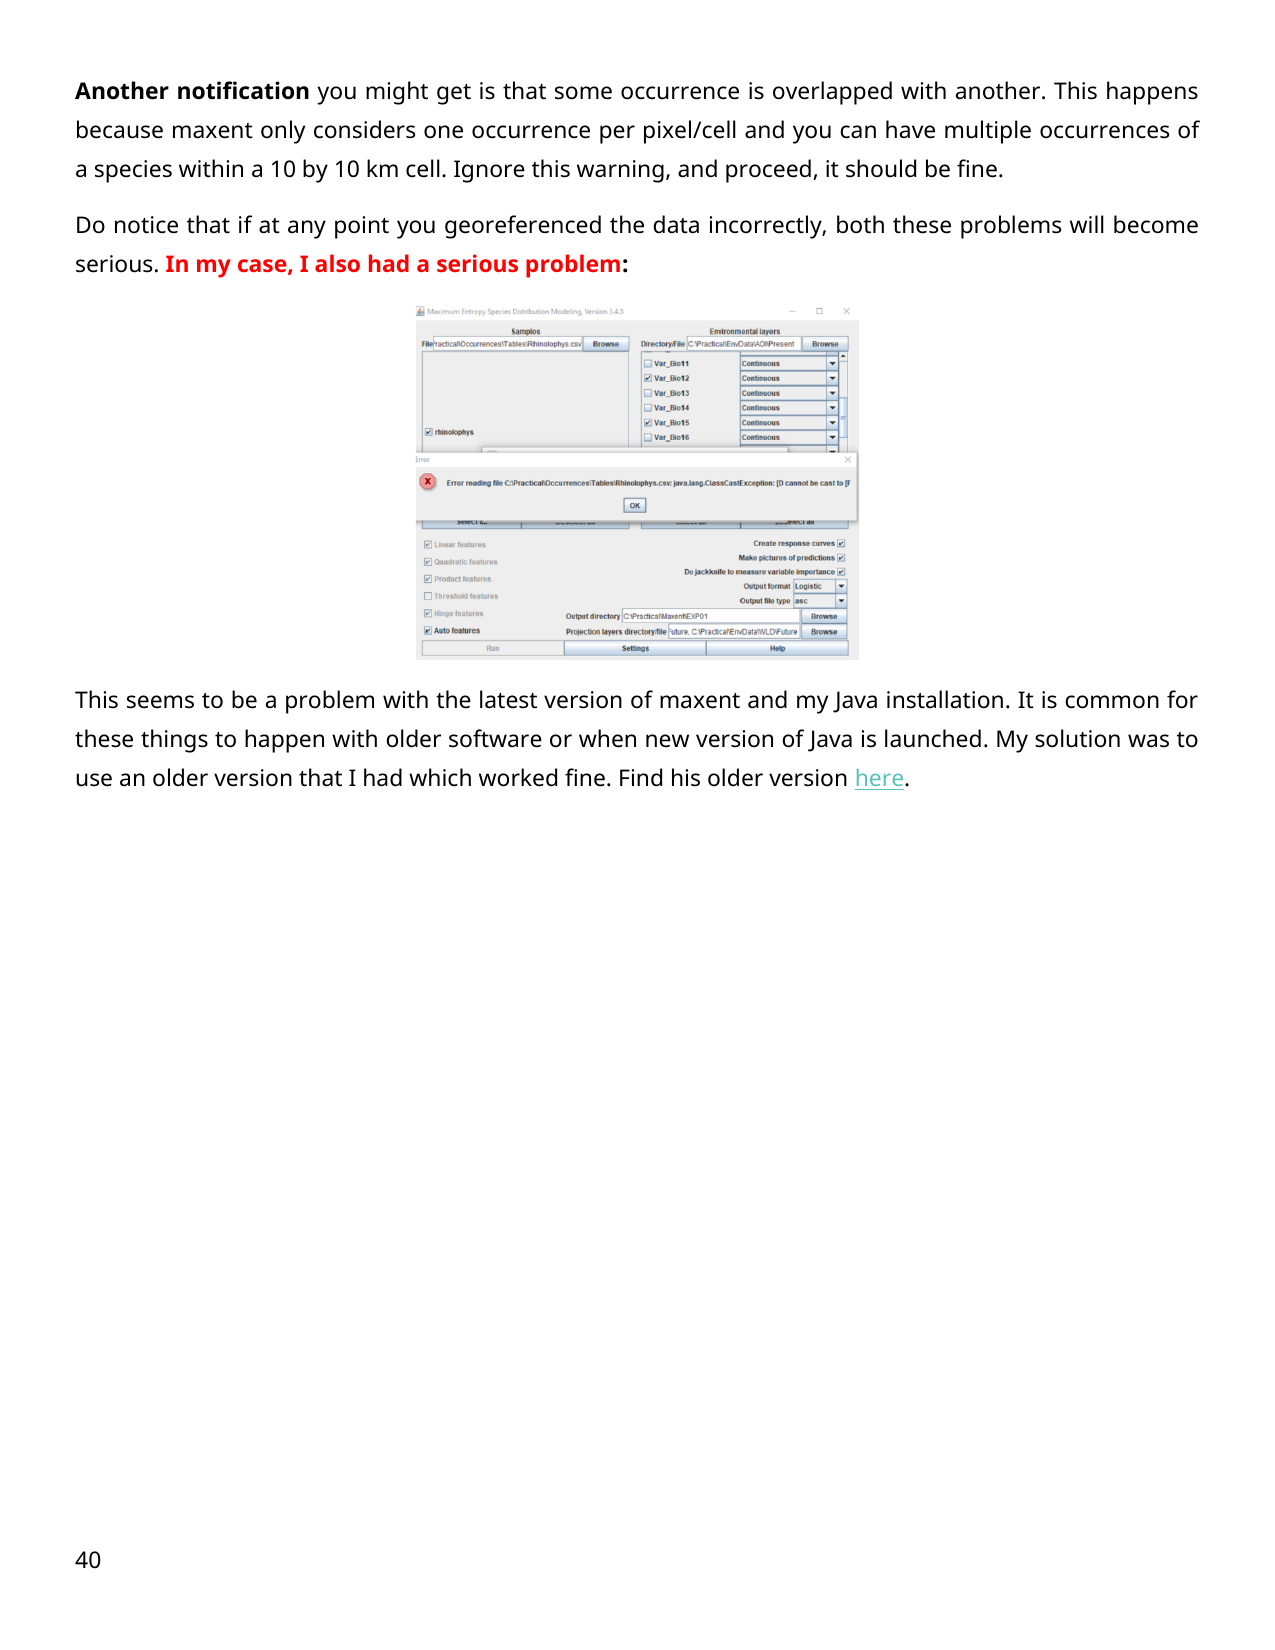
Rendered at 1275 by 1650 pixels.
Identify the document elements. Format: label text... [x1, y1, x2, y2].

text This seems to be a problem with the latest version of maxent and my Java installation. It is common for these things to happen with older software or when new version of Java is launched. My solution was to use an older version that I had which worked fine. Find his older version here. [75, 684, 1200, 793]
text Do notice that if at any point you georeferenced the data incorrectly, both these problems will become serious. In my case, I also had a serious problem: [75, 209, 1200, 279]
text Another notification you might get is that some occurrence is overlapped with another. This happens because maxent only considers one occurrence per pixel/cell and you can have multiple occurrences of a species within a 10 by 10 km cell. Ignore this warning, and proceed, it should be fine. [75, 75, 1200, 184]
picture [415, 303, 860, 660]
